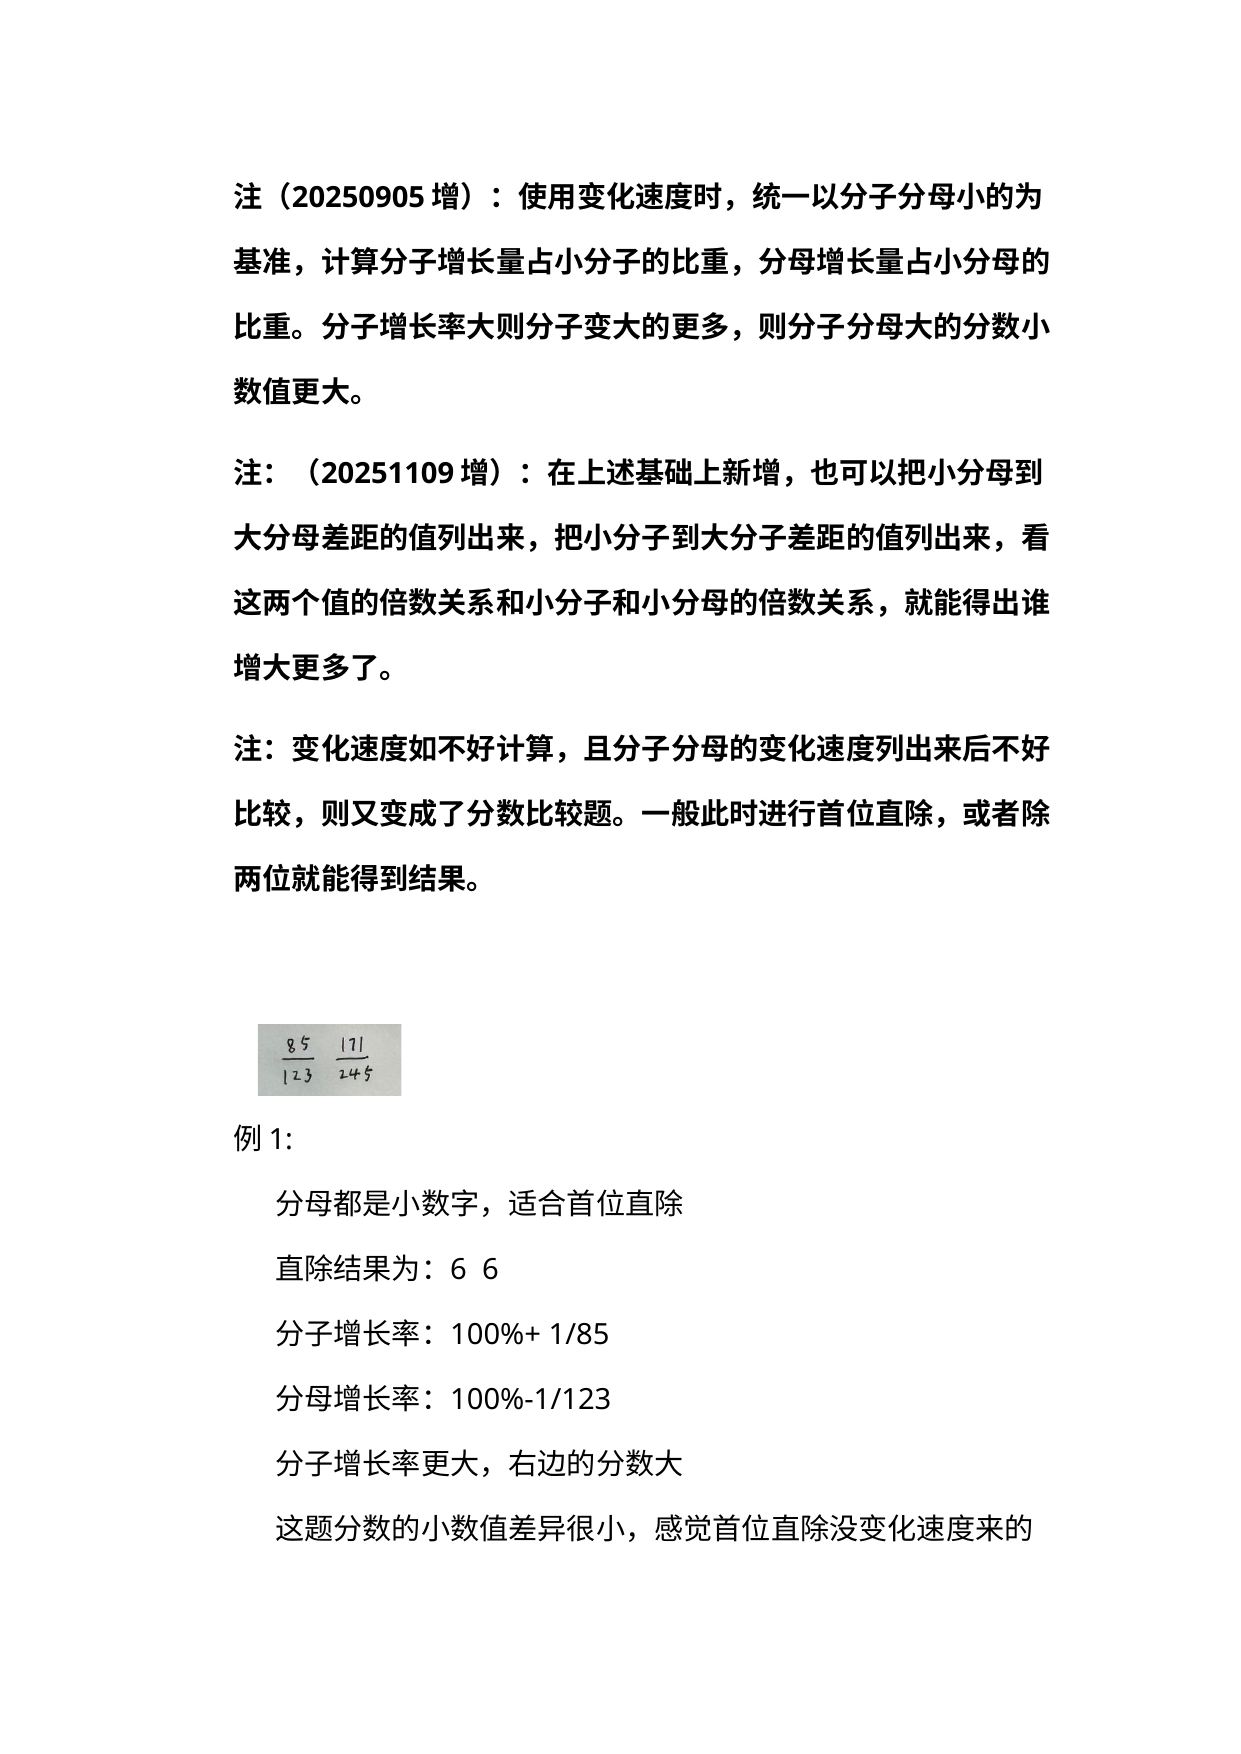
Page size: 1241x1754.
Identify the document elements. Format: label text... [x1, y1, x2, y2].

list 分母增长率：100%-1/123 [233, 1364, 1053, 1429]
list 直除结果为：6 6 [233, 1234, 1053, 1299]
list 注（20250905增）：使用变化速度时，统一以分子分母小的为基准，计算分子增长量占小分子的比重，分母增长量占小分母的比重。分子增长率大则分子变大的更多，则分子分母大的分数小数值更大。 [233, 162, 1053, 422]
list 分子增长率更大，右边的分数大 [233, 1429, 1053, 1494]
list 分母都是小数字，适合首位直除 [233, 1169, 1053, 1234]
list 例1: [233, 974, 1053, 1169]
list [233, 1494, 1053, 1559]
list 注：变化速度如不好计算，且分子分母的变化速度列出来后不好比较，则又变成了分数比较题。一般此时进行首位直除，或者除两位就能得到结果。 [233, 714, 1053, 909]
list 注：（20251109增）：在上述基础上新增，也可以把小分母到大分母差距的值列出来，把小分子到大分子差距的值列出来，看这两个值的倍数关系和小分子和小分母的倍数关系，就能得出谁增大更多了。 [233, 438, 1053, 698]
list 分子增长率：100%+ 1/85 [233, 1299, 1053, 1364]
picture [257, 1024, 402, 1096]
